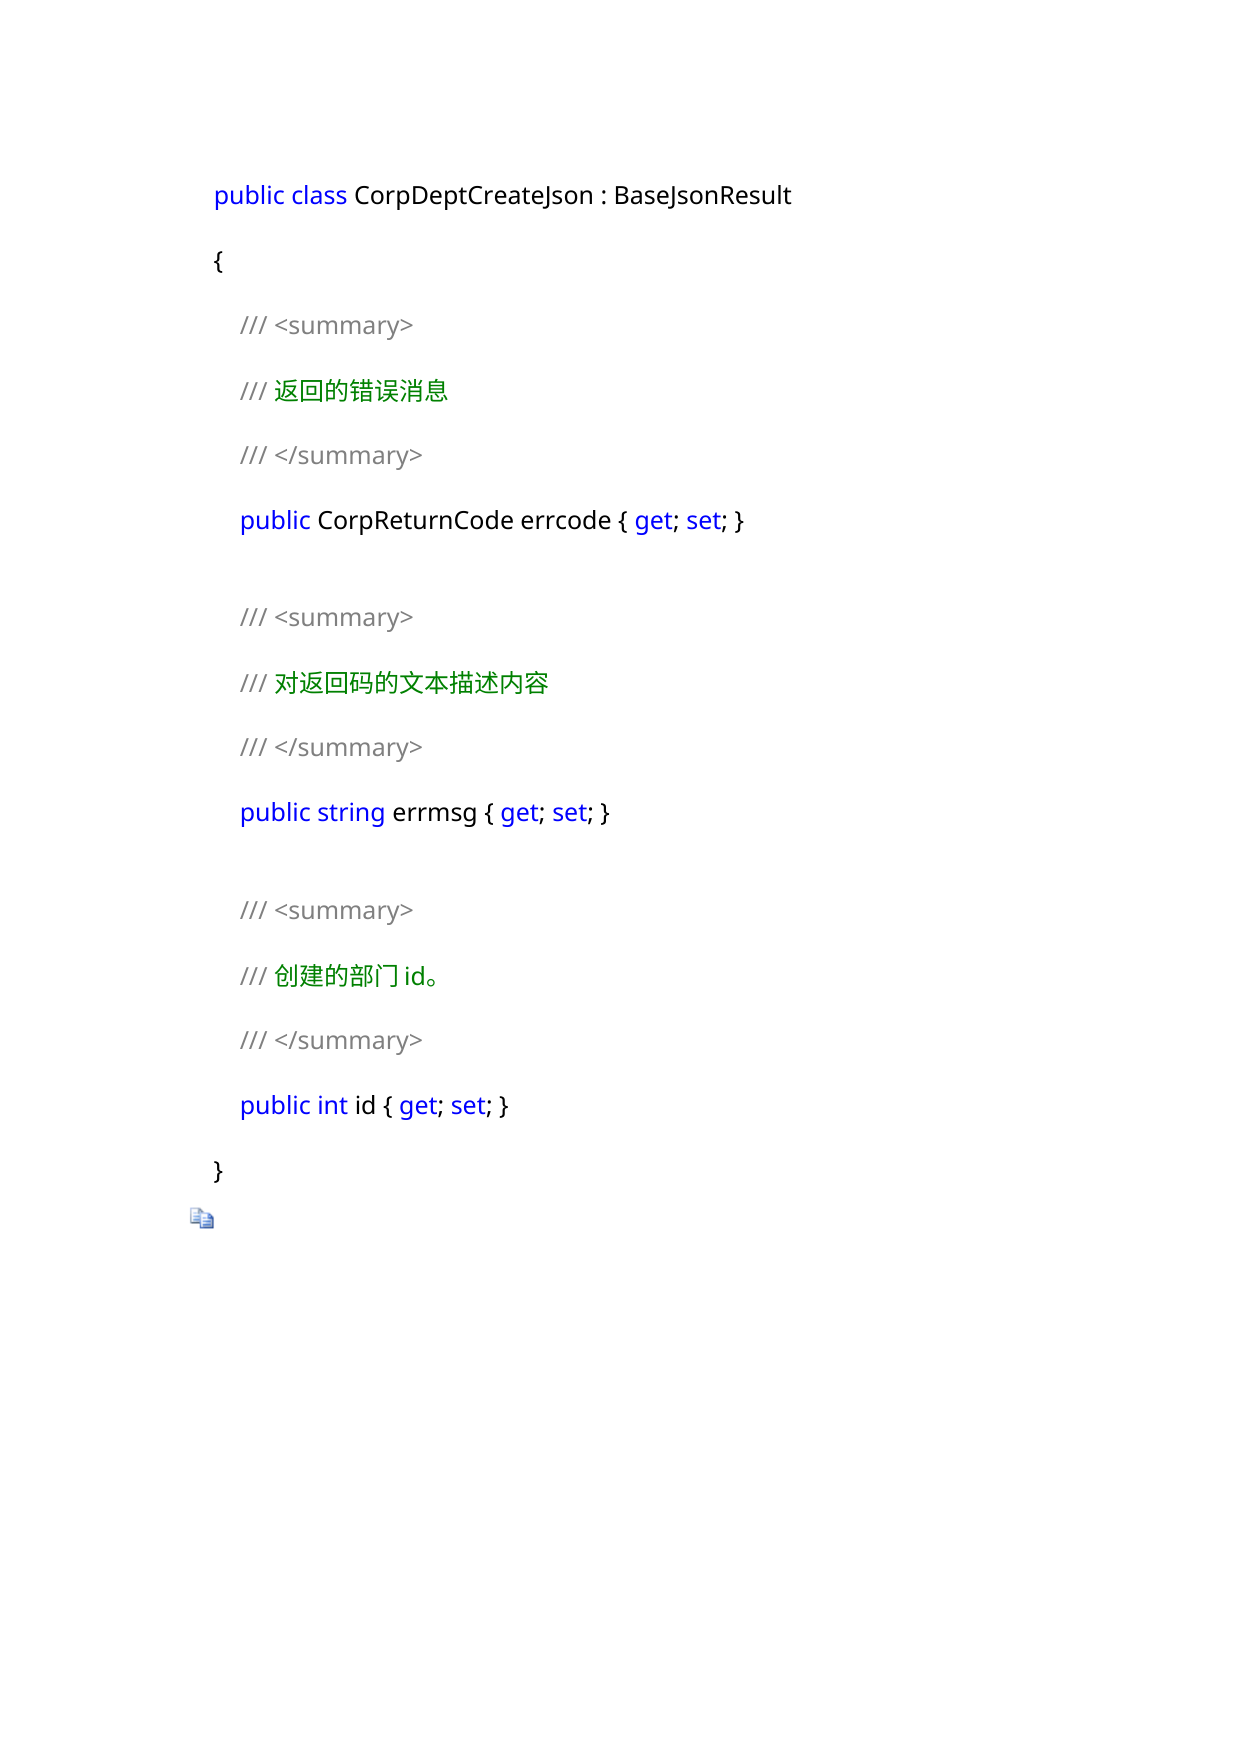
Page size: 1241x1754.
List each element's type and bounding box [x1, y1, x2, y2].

picture [187, 1202, 219, 1234]
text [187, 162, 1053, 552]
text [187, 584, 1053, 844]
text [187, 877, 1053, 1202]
